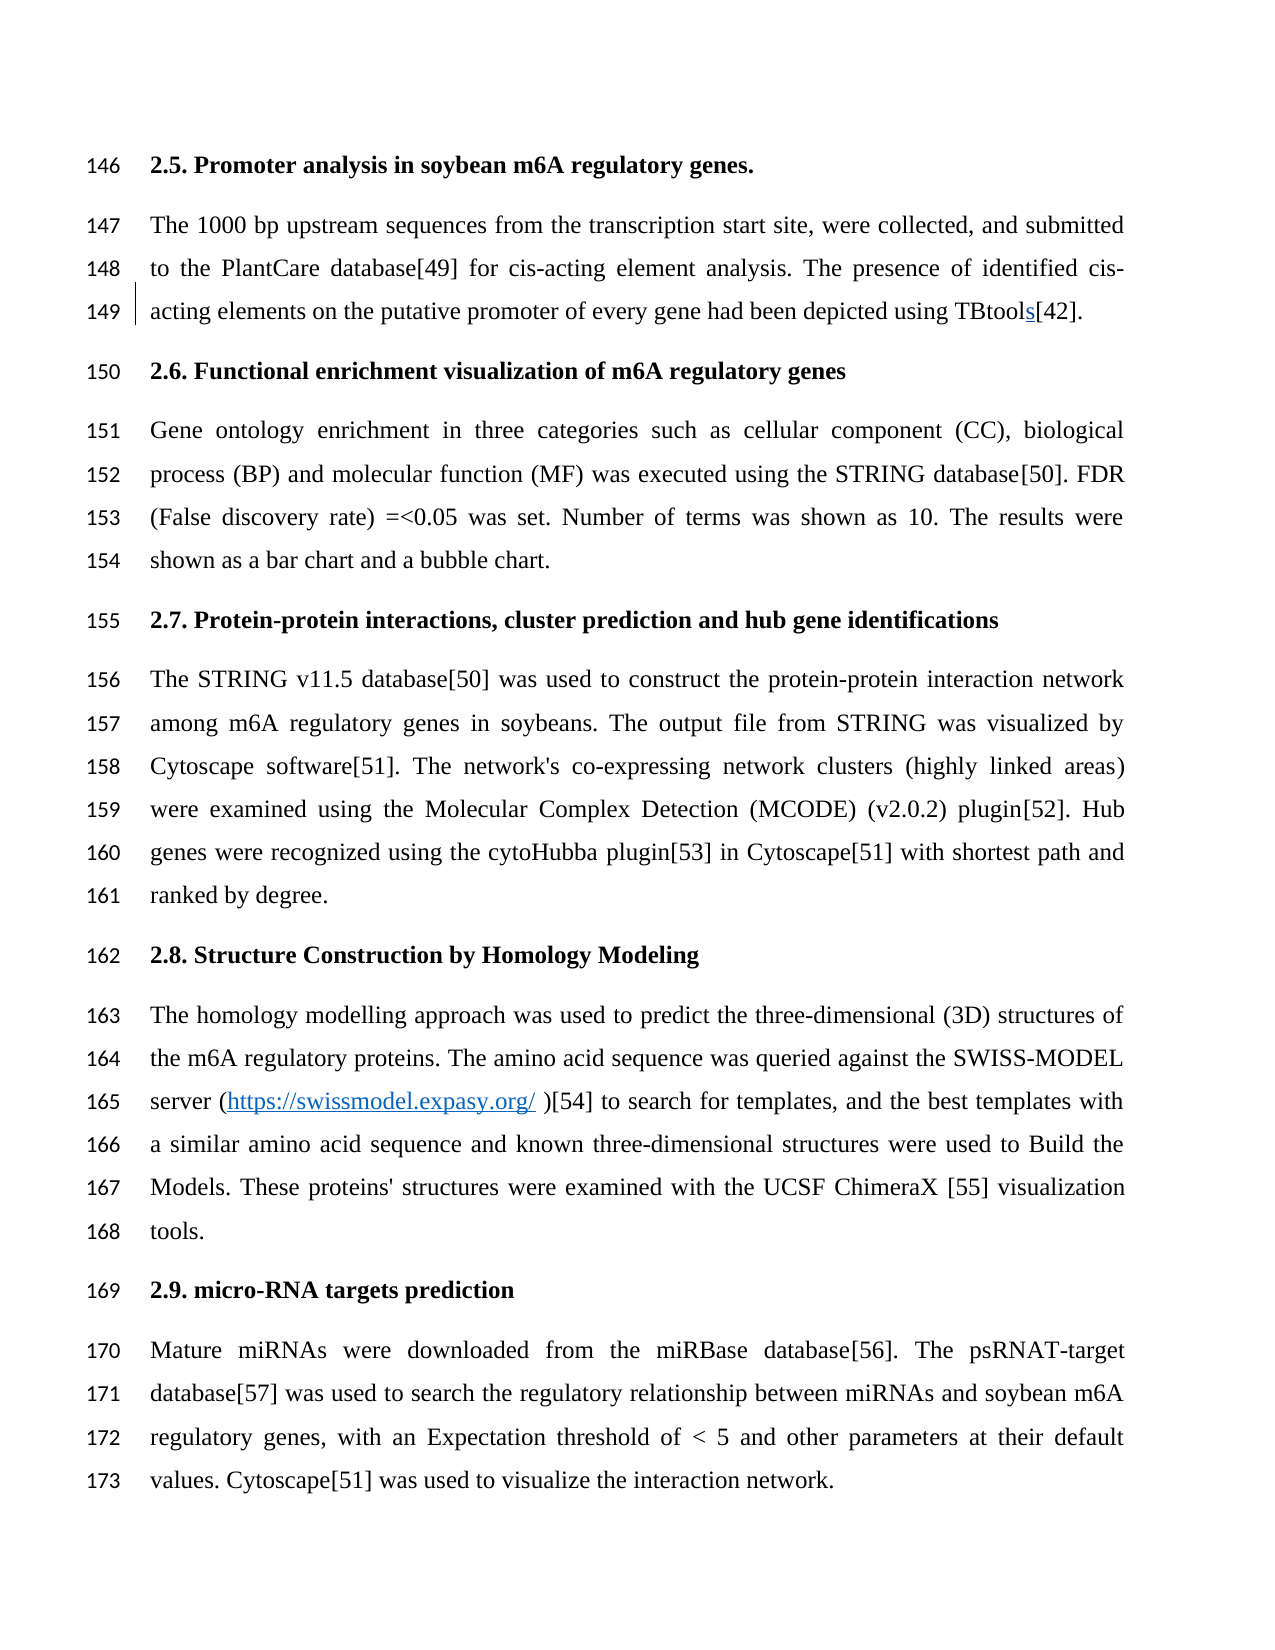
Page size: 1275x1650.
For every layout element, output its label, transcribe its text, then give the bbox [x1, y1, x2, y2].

text 2.5. Promoter analysis in soybean m6A regulatory genes. [150, 150, 1125, 179]
text Mature miRNAs were downloaded from the miRBase database[56]. The psRNAT-target database[57] was used to search the regulatory relationship between miRNAs and soybean m6A regulatory genes, with an Expectation threshold of < 5 and other parameters at their default values. Cytoscape[51] was used to visualize the interaction network. [150, 1335, 1125, 1493]
text The STRING v11.5 database[50] was used to construct the protein-protein interaction network among m6A regulatory genes in soybeans. The output file from STRING was visualized by Cytoscape software[51]. The network's co-expressing network clusters (highly linked areas) were examined using the Molecular Complex Detection (MCODE) (v2.0.2) plugin[52]. Hub genes were recognized using the cytoHubba plugin[53] in Cytoscape[51] with shortest path and ranked by degree. [150, 664, 1125, 909]
text 2.8. Structure Construction by Homology Modeling [150, 940, 1125, 969]
text 2.9. micro-RNA targets prediction [150, 1276, 1125, 1304]
text 2.7. Protein-protein interactions, cluster prediction and hub gene identifications [150, 605, 1125, 633]
text 2.6. Functional enrichment visualization of m6A regulatory genes [150, 356, 1125, 384]
text Gene ontology enrichment in three categories such as cellular component (CC), biological process (BP) and molecular function (MF) was executed using the STRING database[50]. FDR (False discovery rate) =<0.05 was set. Number of terms was shown as 10. The results were shown as a bar chart and a bubble chart. [150, 416, 1125, 574]
text The homology modelling approach was used to predict the three-dimensional (3D) structures of the m6A regulatory proteins. The amino acid sequence was queried against the SWISS-MODEL server (https://swissmodel.expasy.org/ )[54] to search for templates, and the best templates with a similar amino acid sequence and known three-dimensional structures were used to Build the Models. These proteins' structures were examined with the UCSF ChimeraX [55] visualization tools. [150, 1000, 1125, 1244]
text The 1000 bp upstream sequences from the transcription start site, were collected, and submitted to the PlantCare database[49] for cis-acting element analysis. The presence of identified cis-acting elements on the putative promoter of every gene had been depicted using TBtool[42]. [150, 210, 1125, 325]
